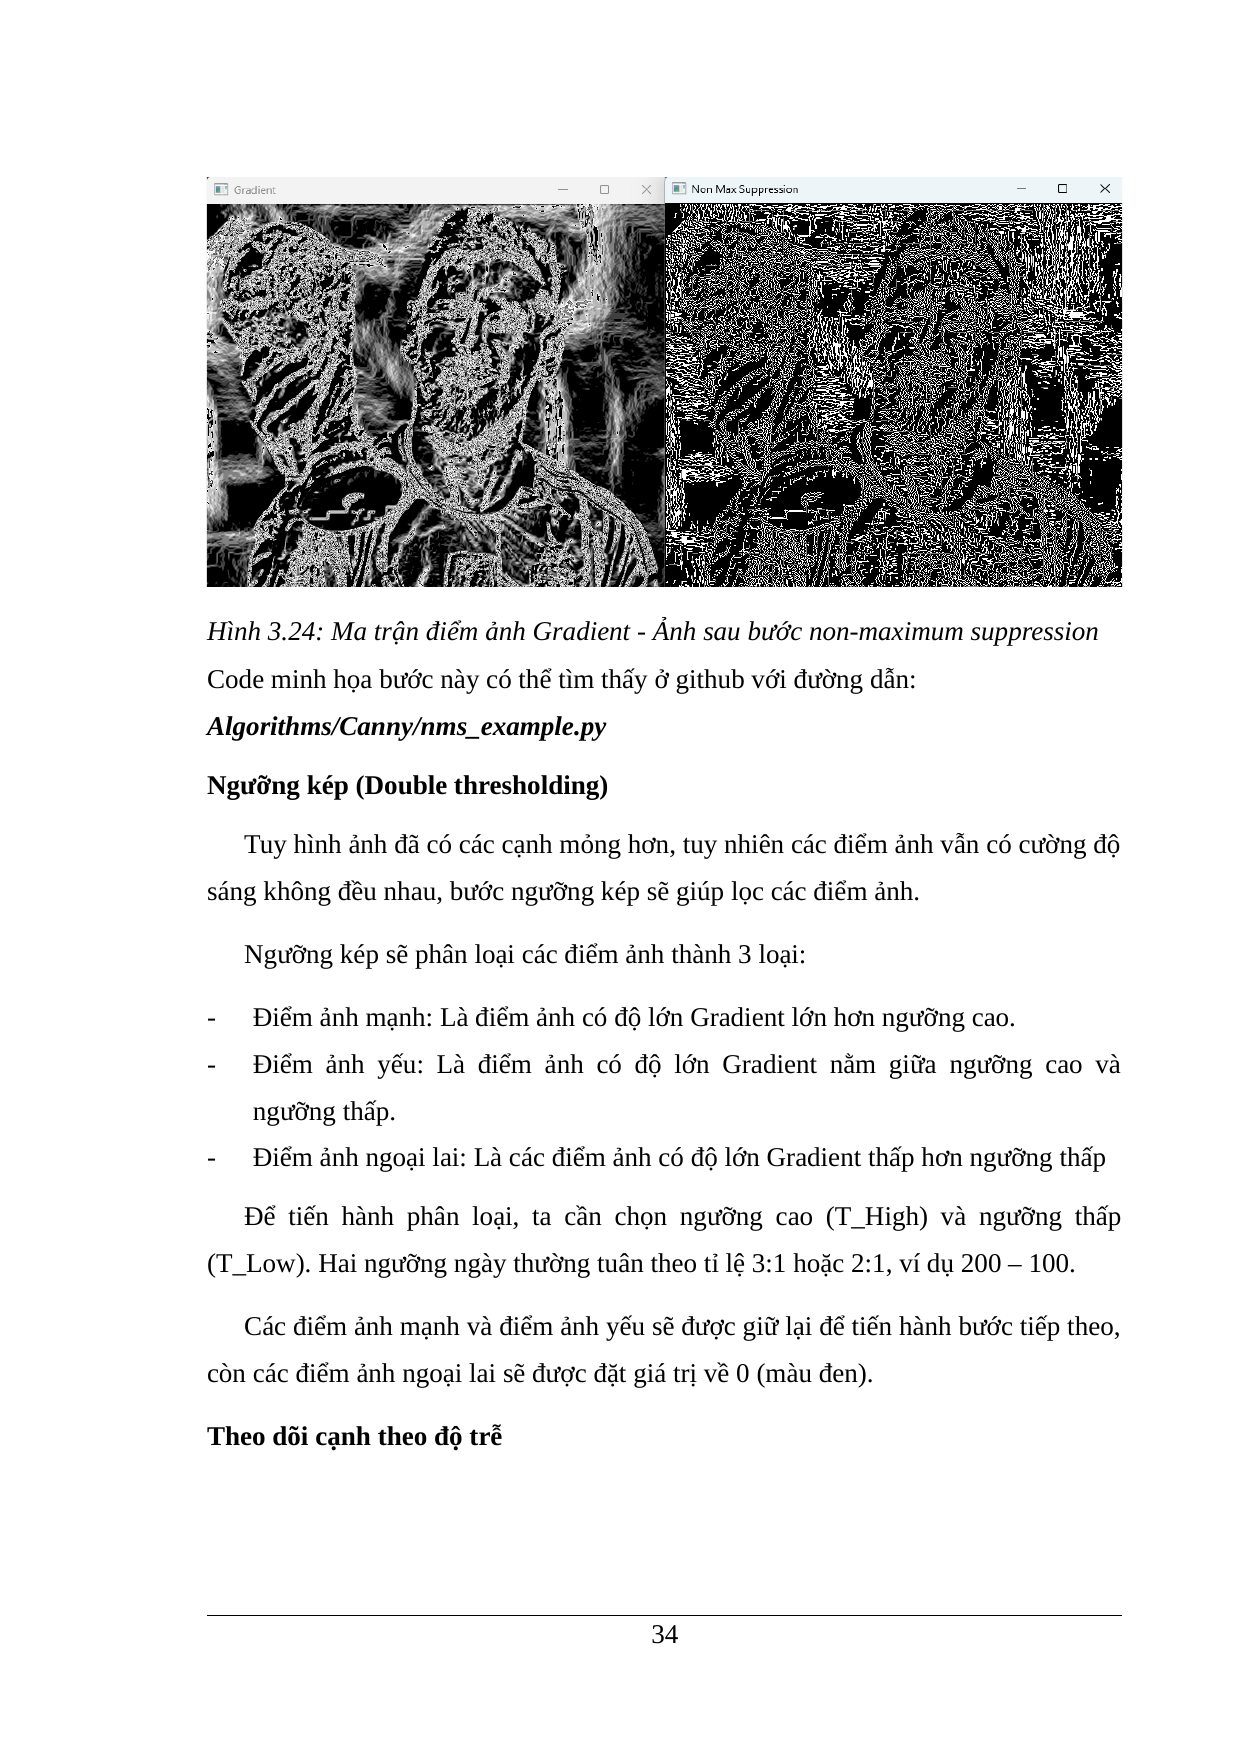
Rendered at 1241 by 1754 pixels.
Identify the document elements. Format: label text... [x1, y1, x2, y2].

text Theo dõi cạnh theo độ trễ [207, 1420, 1122, 1452]
text Các điểm ảnh mạnh và điểm ảnh yếu sẽ được giữ lại để tiến hành bước tiếp theo, còn các điểm ảnh ngoại lai sẽ được đặt giá trị về 0 (màu đen). [207, 1310, 1122, 1388]
text Ngưỡng kép (Double thresholding) [207, 769, 1122, 800]
text Tuy hình ảnh đã có các cạnh mỏng hơn, tuy nhiên các điểm ảnh vẫn có cường độ sáng không đều nhau, bước ngưỡng kép sẽ giúp lọc các điểm ảnh. [207, 828, 1122, 906]
list Điểm ảnh yếu: Là điểm ảnh có độ lớn Gradient nằm giữa ngưỡng cao và ngưỡng thấp. [207, 1048, 1122, 1126]
text Để tiến hành phân loại, ta cần chọn ngưỡng cao (T_High) và ngưỡng thấp (T_Low). Hai ngưỡng ngày thường tuân theo tỉ lệ 3:1 hoặc 2:1, ví dụ 200 – 100. [207, 1200, 1122, 1278]
picture [206, 177, 1123, 587]
text Code minh họa bước này có thể tìm thấy ở github với đường dẫn: Algorithms/Canny/nms_example.py [207, 663, 1122, 741]
list Điểm ảnh ngoại lai: Là các điểm ảnh có độ lớn Gradient thấp hơn ngưỡng thấp [207, 1141, 1122, 1172]
list Điểm ảnh mạnh: Là điểm ảnh có độ lớn Gradient lớn hơn ngưỡng cao. [207, 1001, 1122, 1032]
text Ngưỡng kép sẽ phân loại các điểm ảnh thành 3 loại: [207, 938, 1122, 969]
